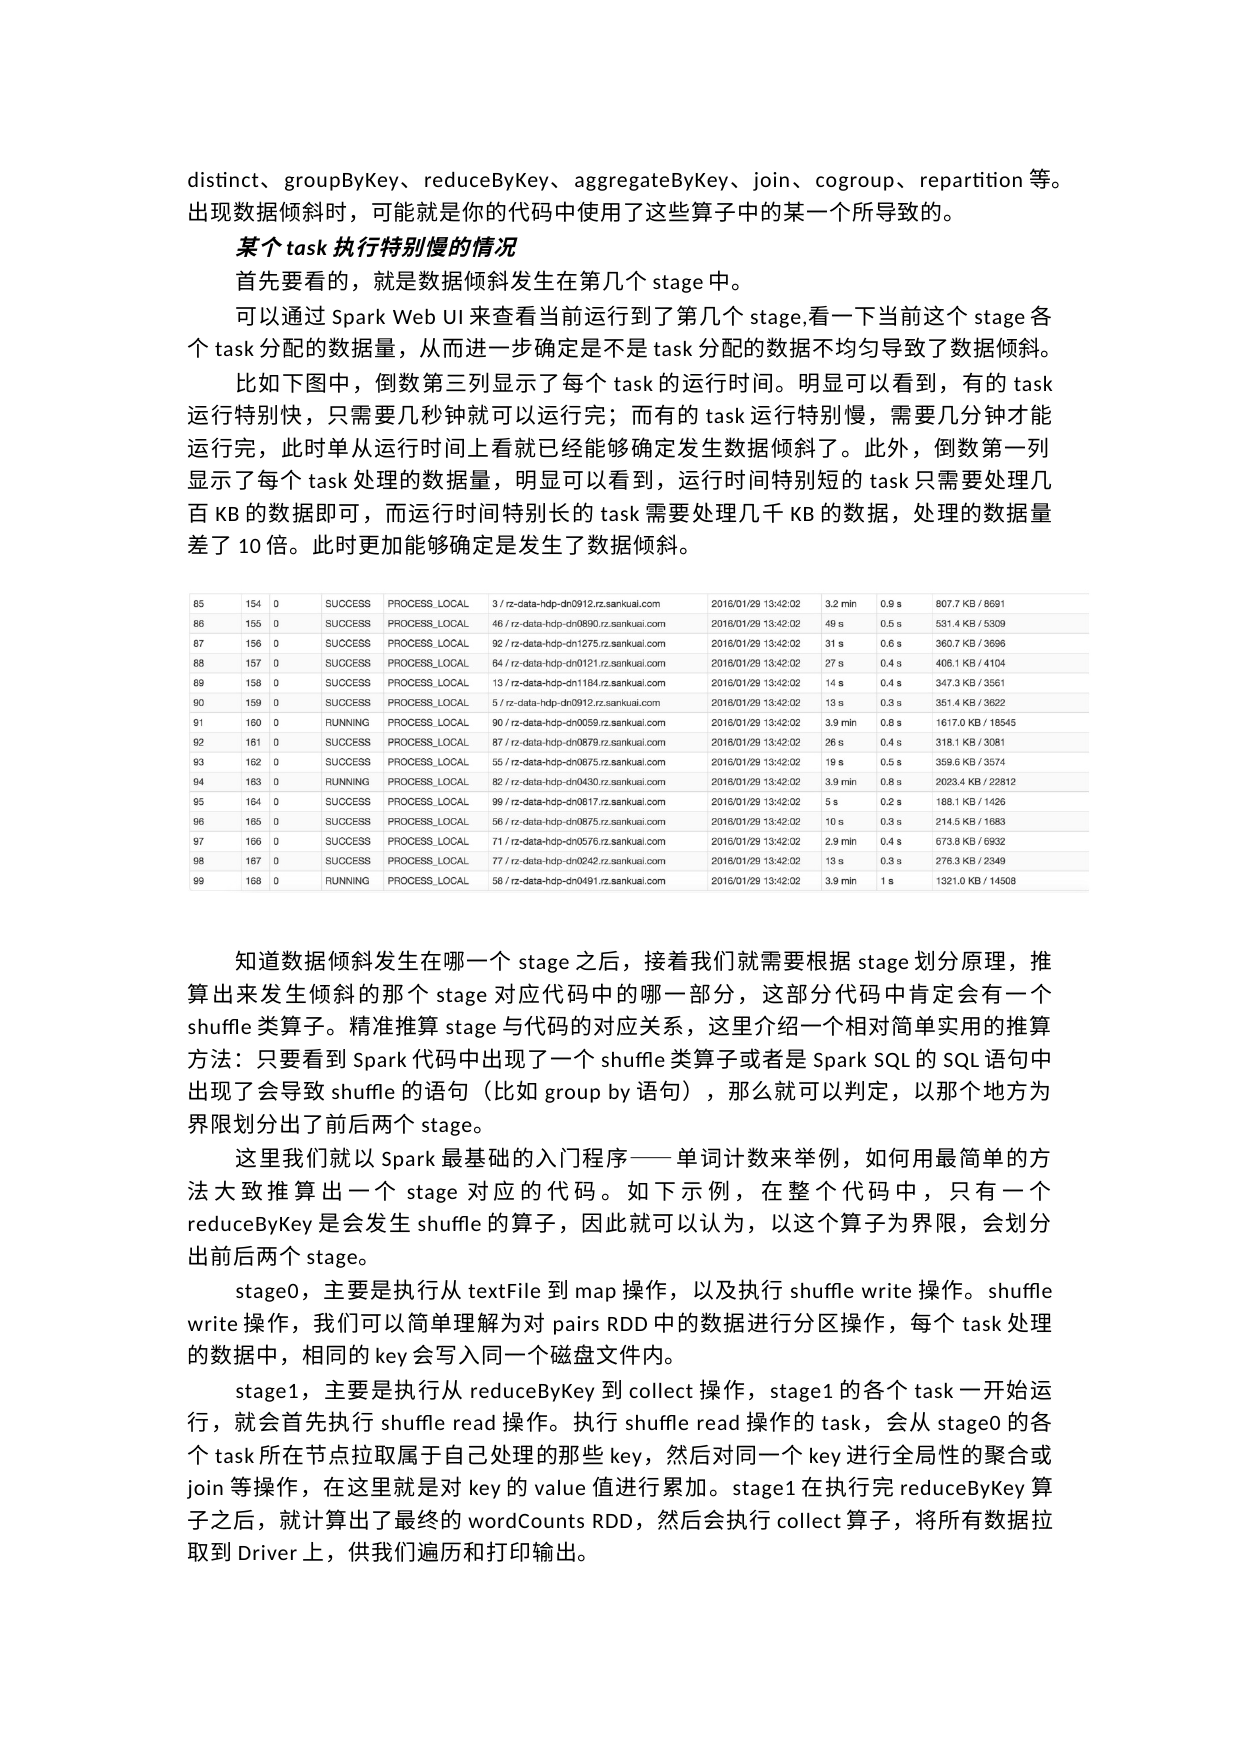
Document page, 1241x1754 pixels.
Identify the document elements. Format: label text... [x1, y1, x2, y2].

text stage1，主要是执行从reduceByKey到collect操作，stage1的各个task一开始运行，就会首先执行shuffle read操作。执行shuffle read操作的task，会从stage0的各个task所在节点拉取属于自己处理的那些key，然后对同一个key进行全局性的聚合或join等操作，在这里就是对key的value值进行累加。stage1在执行完reduceByKey算子之后，就计算出了最终的wordCounts RDD，然后会执行collect算子，将所有数据拉取到Driver上，供我们遍历和打印输出。 [187, 1372, 1053, 1567]
text 可以通过Spark Web UI来查看当前运行到了第几个stage,看一下当前这个stage各个task分配的数据量，从而进一步确定是不是task分配的数据不均匀导致了数据倾斜。 [187, 298, 1053, 363]
text 知道数据倾斜发生在哪一个stage之后，接着我们就需要根据stage划分原理，推算出来发生倾斜的那个stage对应代码中的哪一部分，这部分代码中肯定会有一个shuffle类算子。精准推算stage与代码的对应关系，这里介绍一个相对简单实用的推算方法：只要看到Spark代码中出现了一个shuffle类算子或者是Spark SQL的SQL语句中出现了会导致shuffle的语句（比如group by语句），那么就可以判定，以那个地方为界限划分出了前后两个stage。 [187, 944, 1053, 1139]
text 某个task执行特别慢的情况 [187, 229, 1053, 262]
picture [187, 589, 1093, 893]
text 首先要看的，就是数据倾斜发生在第几个stage中。 [187, 264, 1053, 296]
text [187, 162, 1053, 227]
text 比如下图中，倒数第三列显示了每个task的运行时间。明显可以看到，有的task运行特别快，只需要几秒钟就可以运行完；而有的task运行特别慢，需要几分钟才能运行完，此时单从运行时间上看就已经能够确定发生数据倾斜了。此外，倒数第一列显示了每个task处理的数据量，明显可以看到，运行时间特别短的task只需要处理几百KB的数据即可，而运行时间特别长的task需要处理几千KB的数据，处理的数据量差了10倍。此时更加能够确定是发生了数据倾斜。 [187, 365, 1053, 560]
text stage0，主要是执行从textFile到map操作，以及执行shuffle write操作。shuffle write操作，我们可以简单理解为对pairs RDD中的数据进行分区操作，每个task处理的数据中，相同的key会写入同一个磁盘文件内。 [187, 1273, 1053, 1370]
text 这里我们就以Spark最基础的入门程序——单词计数来举例，如何用最简单的方法大致推算出一个stage对应的代码。如下示例，在整个代码中，只有一个reduceByKey是会发生shuffle的算子，因此就可以认为，以这个算子为界限，会划分出前后两个stage。 [187, 1141, 1053, 1271]
